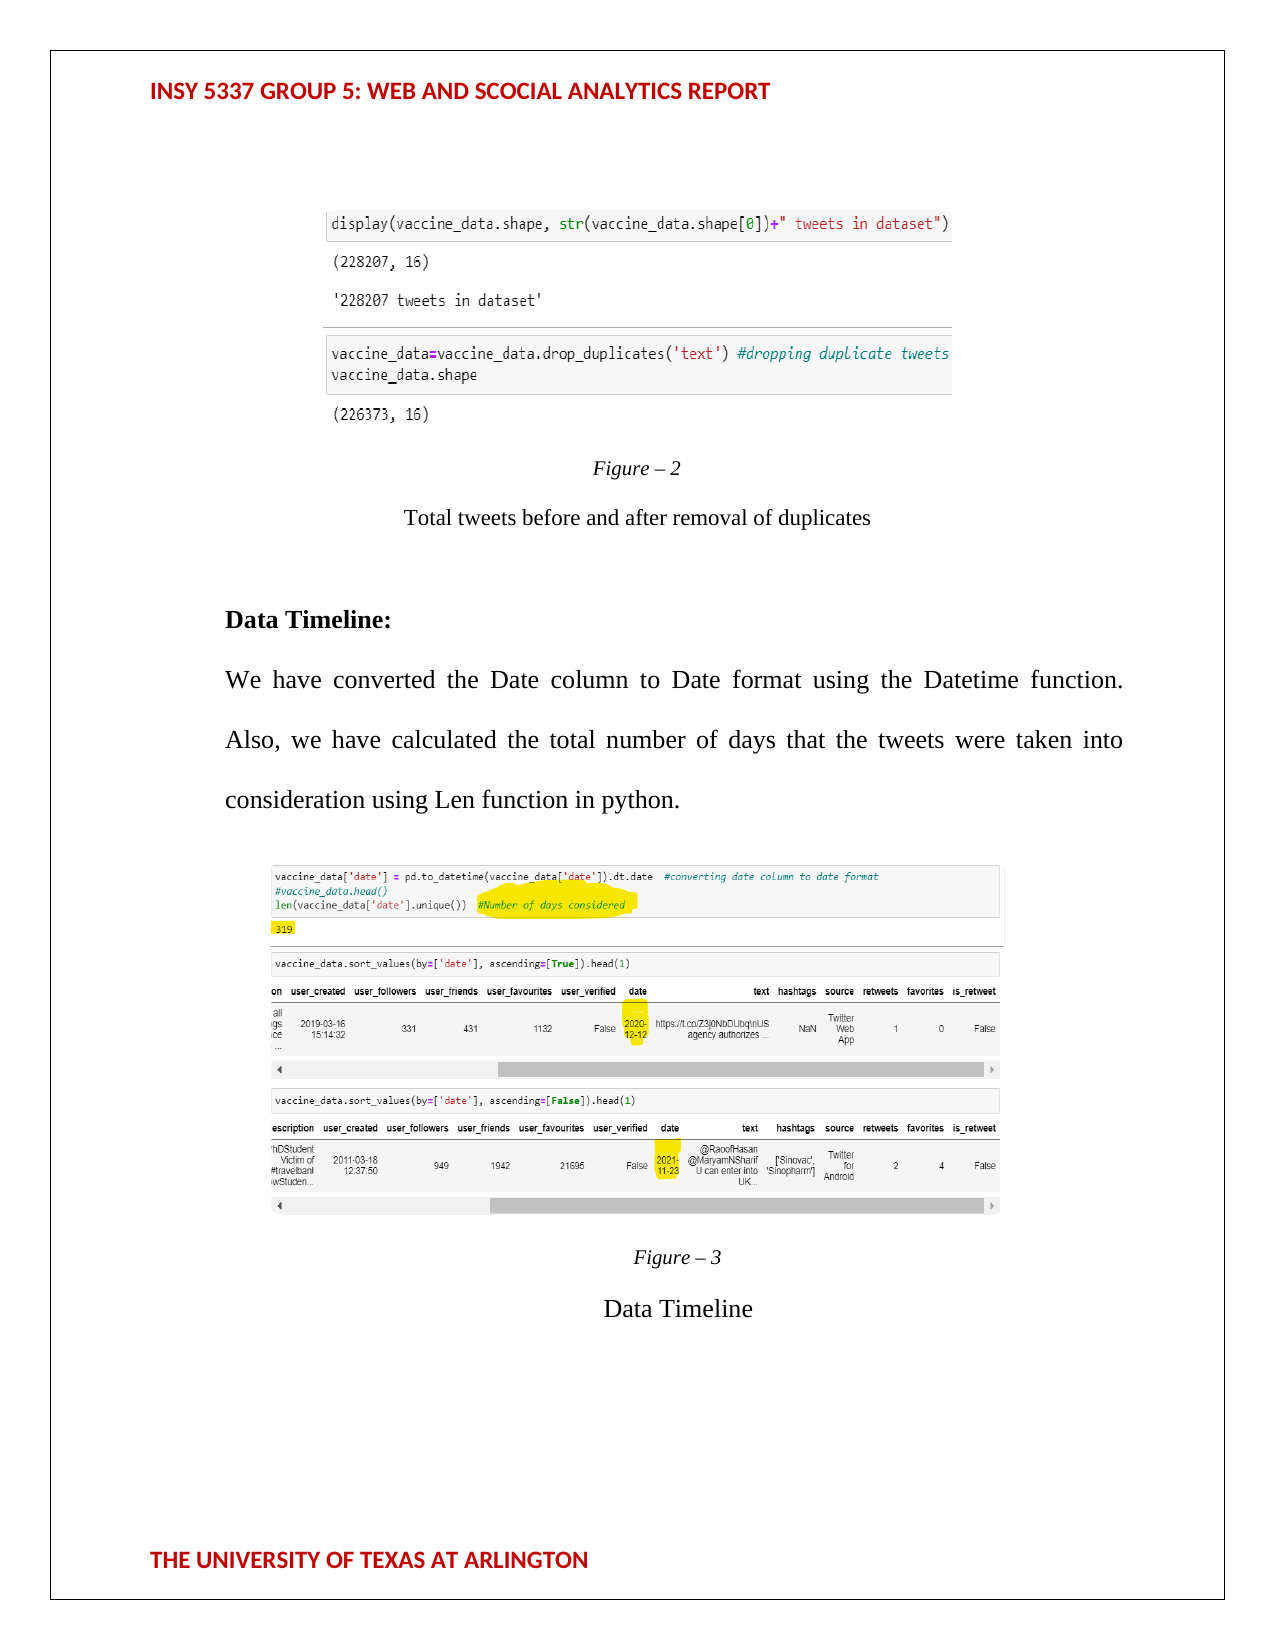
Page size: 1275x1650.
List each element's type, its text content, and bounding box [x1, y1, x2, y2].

text Data Timeline: [225, 604, 1125, 634]
text We have converted the Date column to Date format using the Datetime function. Also, we have calculated the total number of days that the tweets were taken into consideration using Len function in python. [225, 664, 1125, 814]
text Figure – 2 [150, 456, 1125, 479]
list Figure – 3 [231, 1244, 1125, 1269]
picture [270, 861, 1005, 1216]
text Total tweets before and after removal of duplicates [150, 504, 1125, 530]
picture [322, 210, 952, 427]
list Data Timeline [231, 1293, 1125, 1323]
